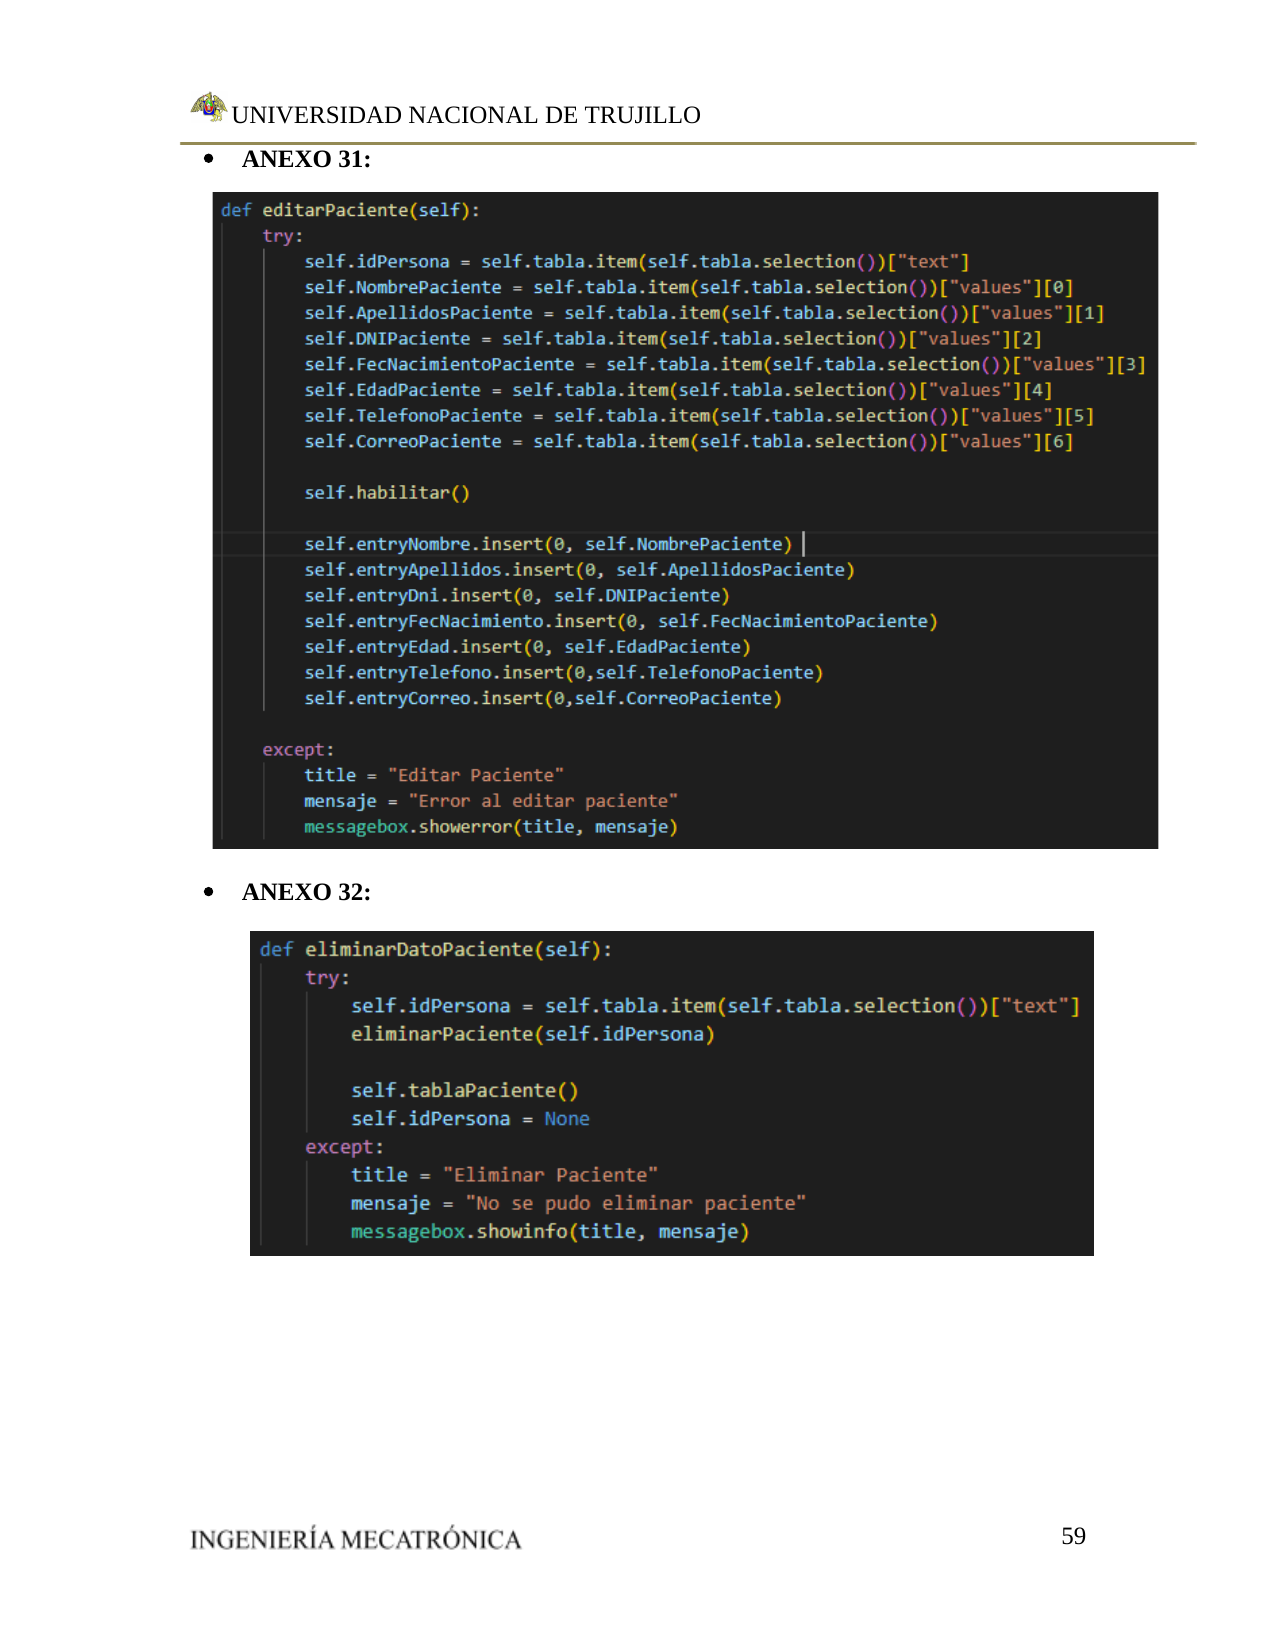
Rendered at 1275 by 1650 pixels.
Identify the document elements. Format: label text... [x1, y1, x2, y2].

list ANEXO 31: [204, 144, 1112, 172]
picture [250, 931, 1094, 1256]
picture [176, 1509, 569, 1570]
picture [212, 192, 1159, 849]
list ANEXO 32: [204, 877, 1112, 906]
picture [190, 91, 228, 123]
